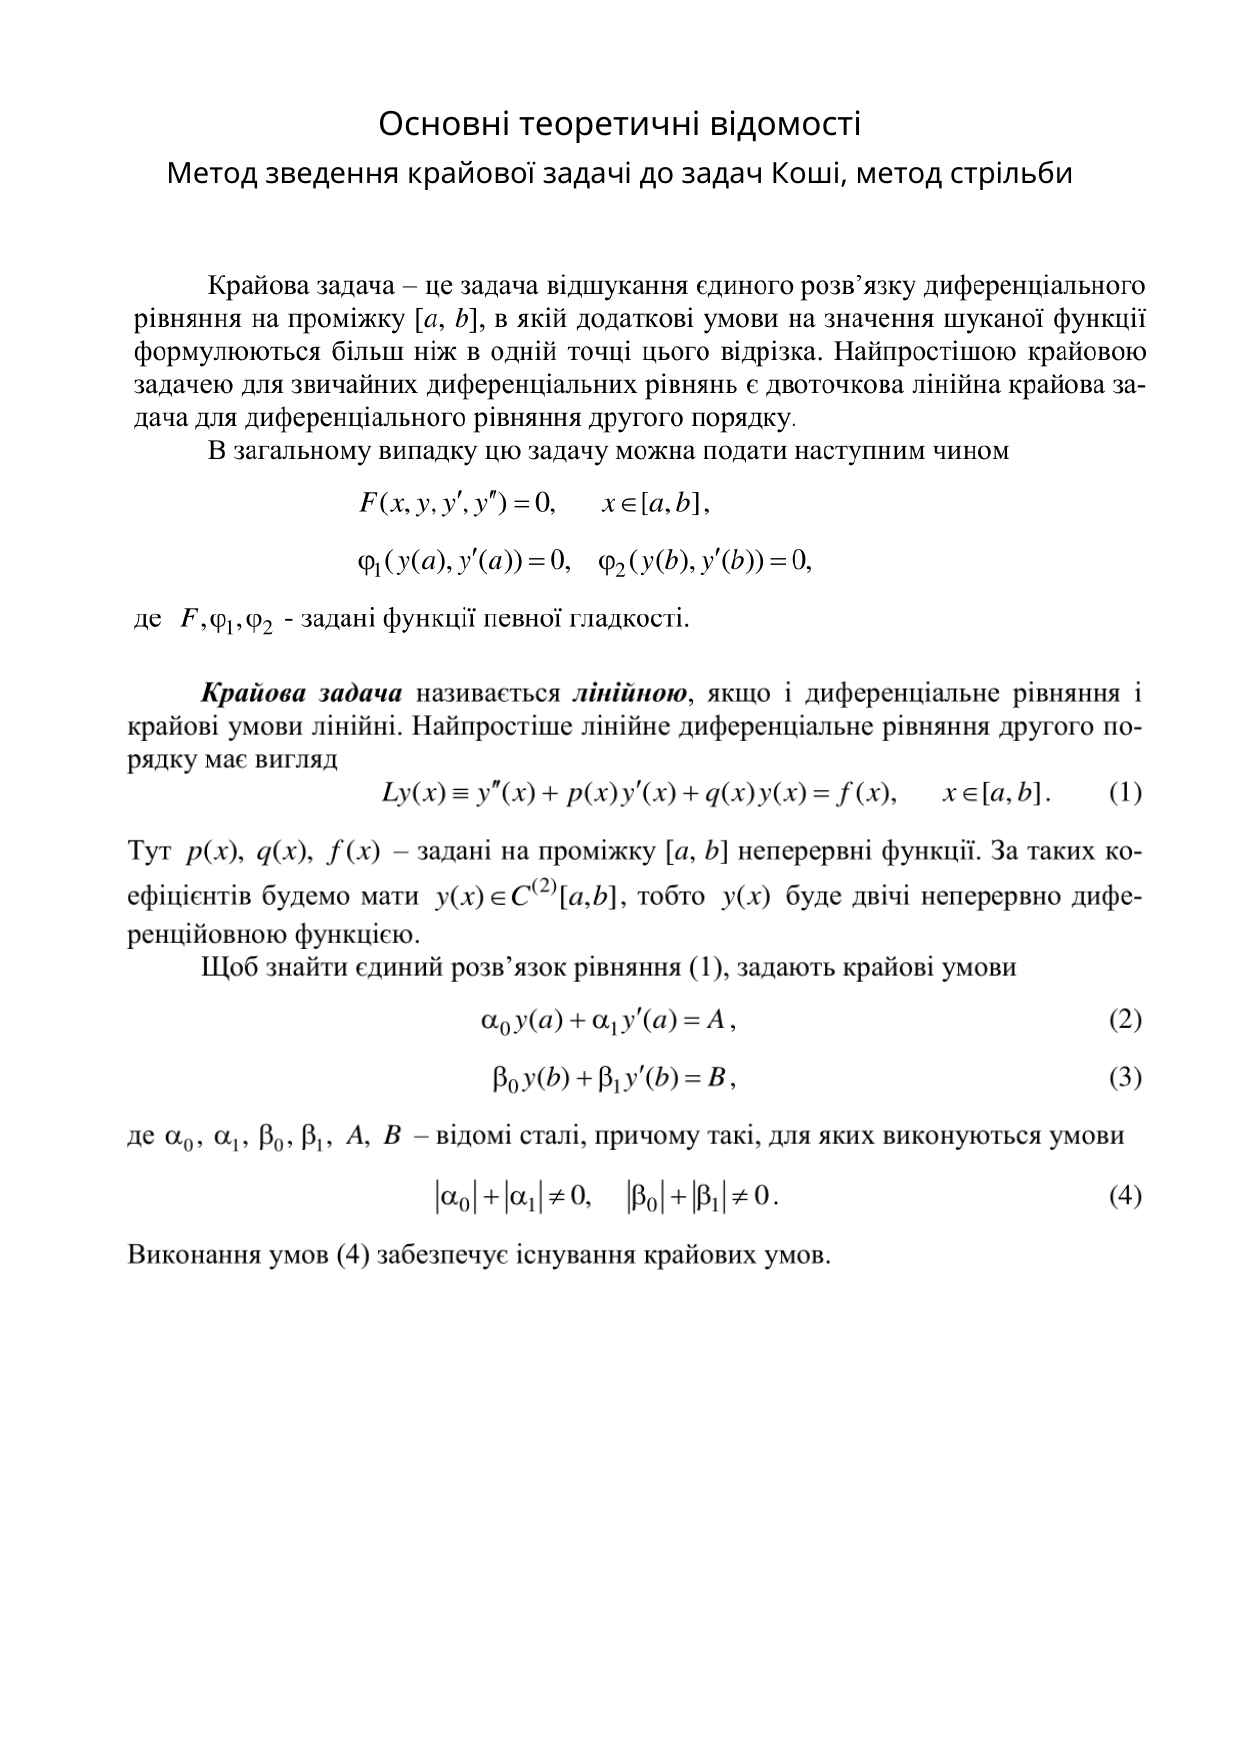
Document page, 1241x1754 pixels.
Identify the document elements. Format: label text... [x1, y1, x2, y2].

subtitle Основні теоретичні відомості [75, 100, 1165, 145]
picture [75, 244, 1184, 648]
subtitle Метод зведення крайової задачі до задач Коші, метод стрільби [75, 152, 1165, 192]
picture [75, 665, 1172, 1276]
